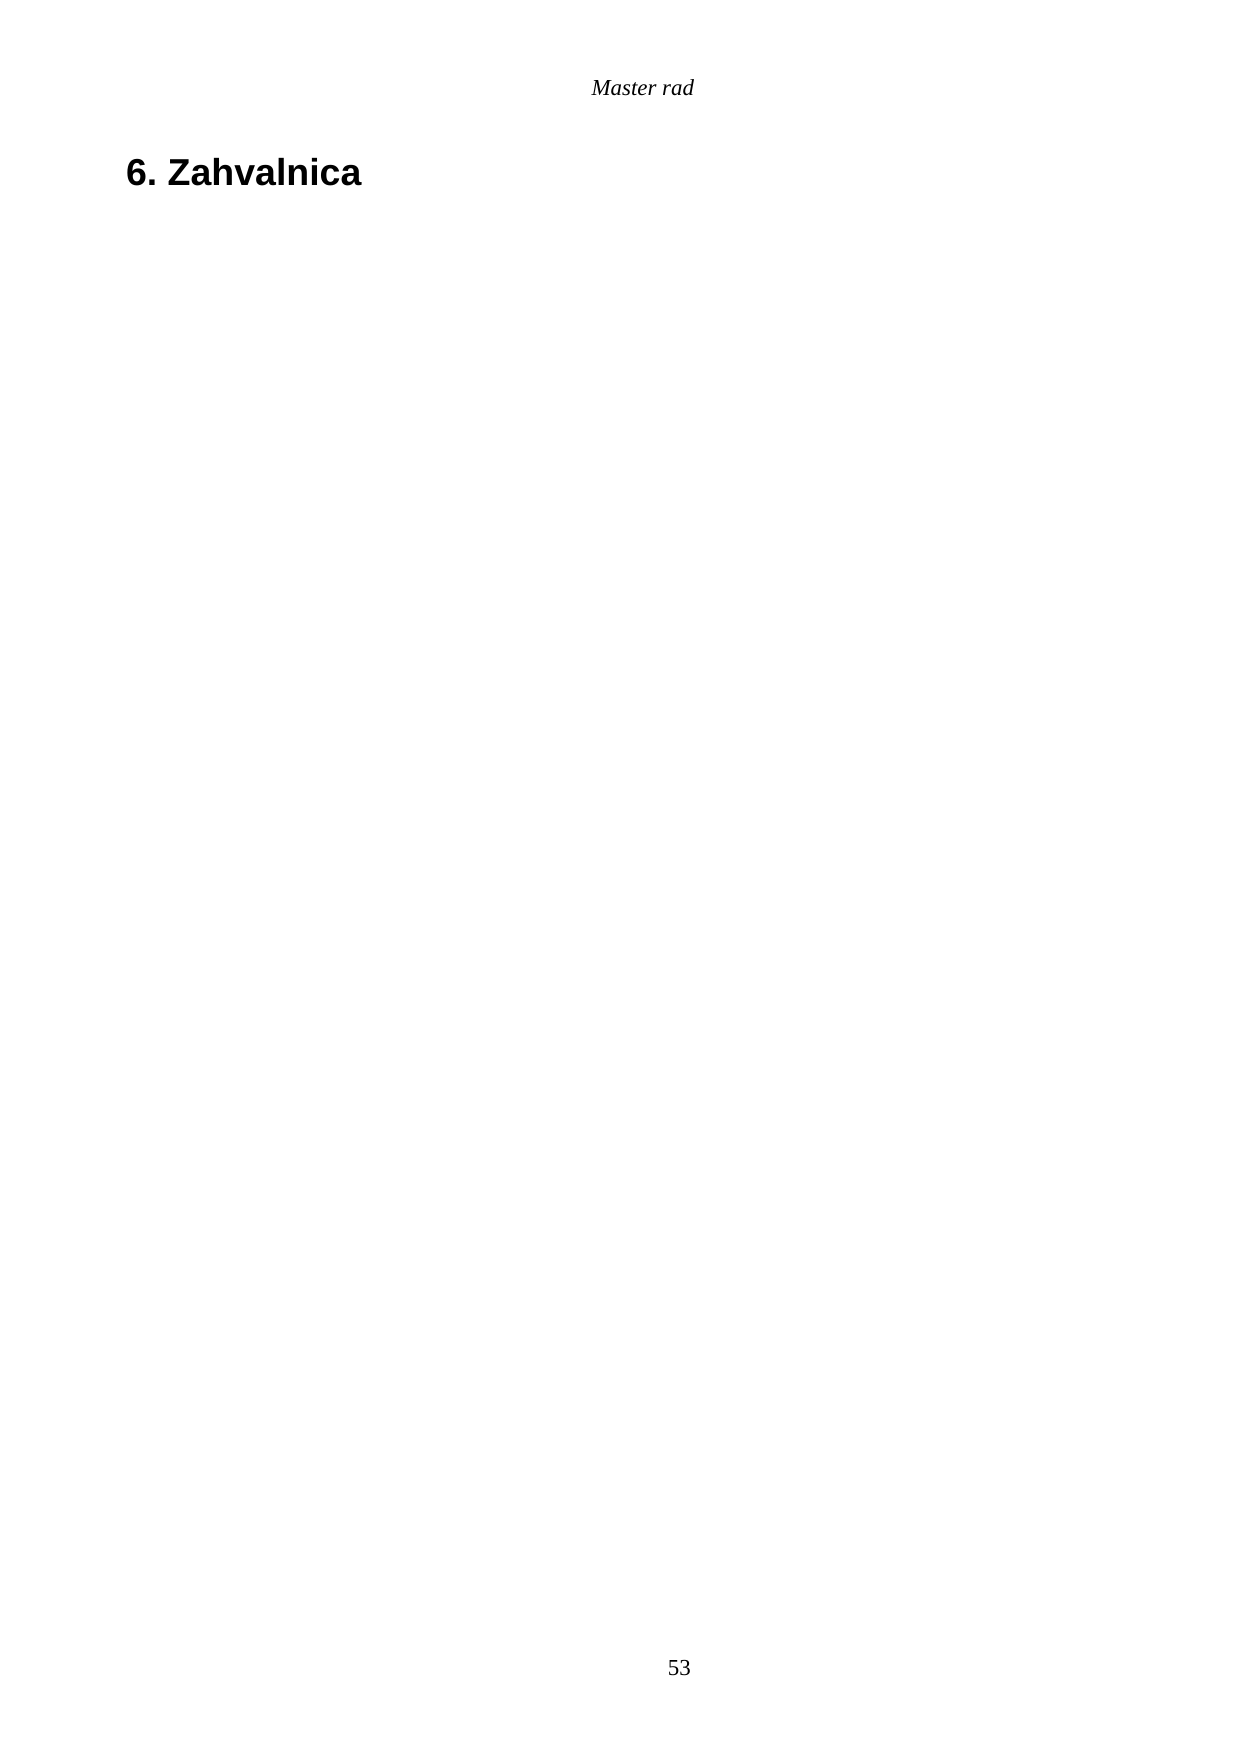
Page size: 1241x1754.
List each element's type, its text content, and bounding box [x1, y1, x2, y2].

subtitle Zahvalnica [89, 150, 1128, 193]
